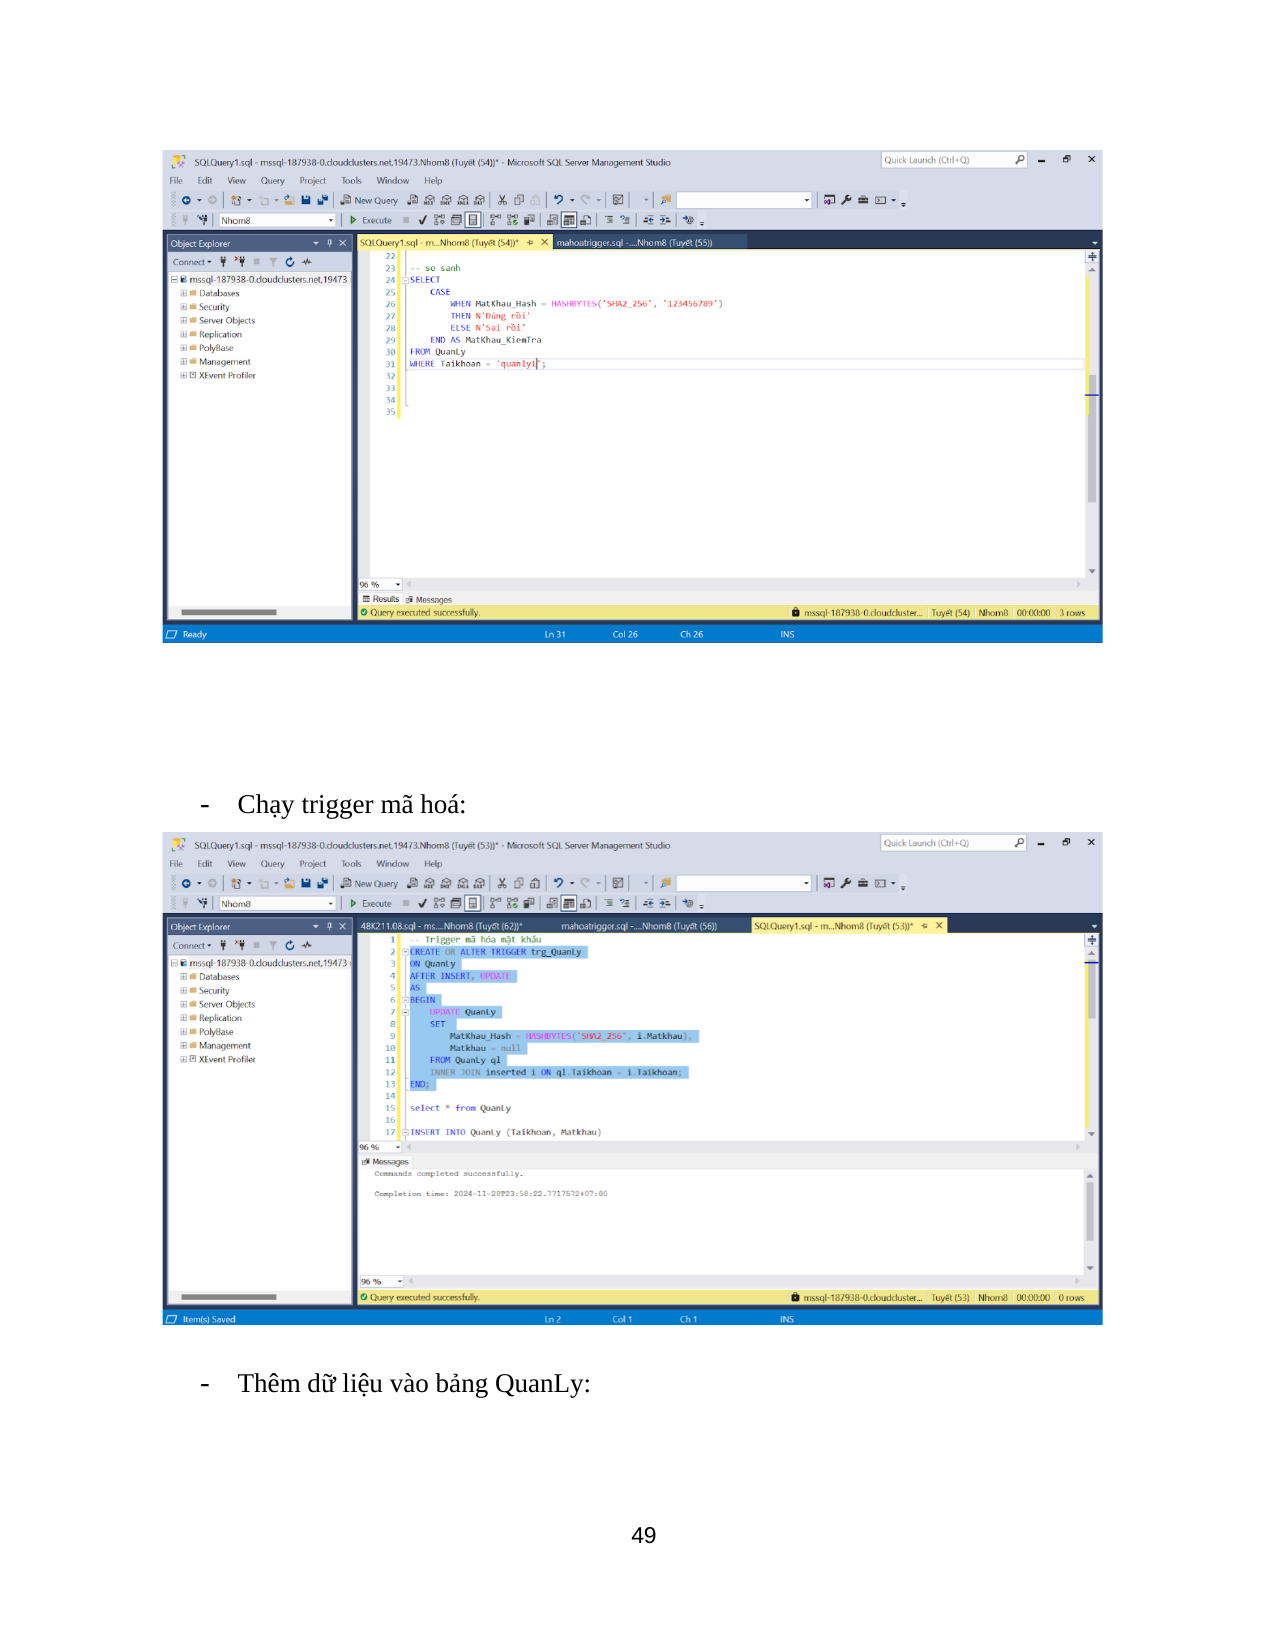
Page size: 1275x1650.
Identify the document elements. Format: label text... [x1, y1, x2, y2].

picture [162, 832, 1103, 1325]
list Chạy trigger mã hoá: [200, 786, 1125, 820]
picture [162, 150, 1103, 643]
list Thêm dữ liệu vào bảng QuanLy: [200, 1365, 1125, 1399]
